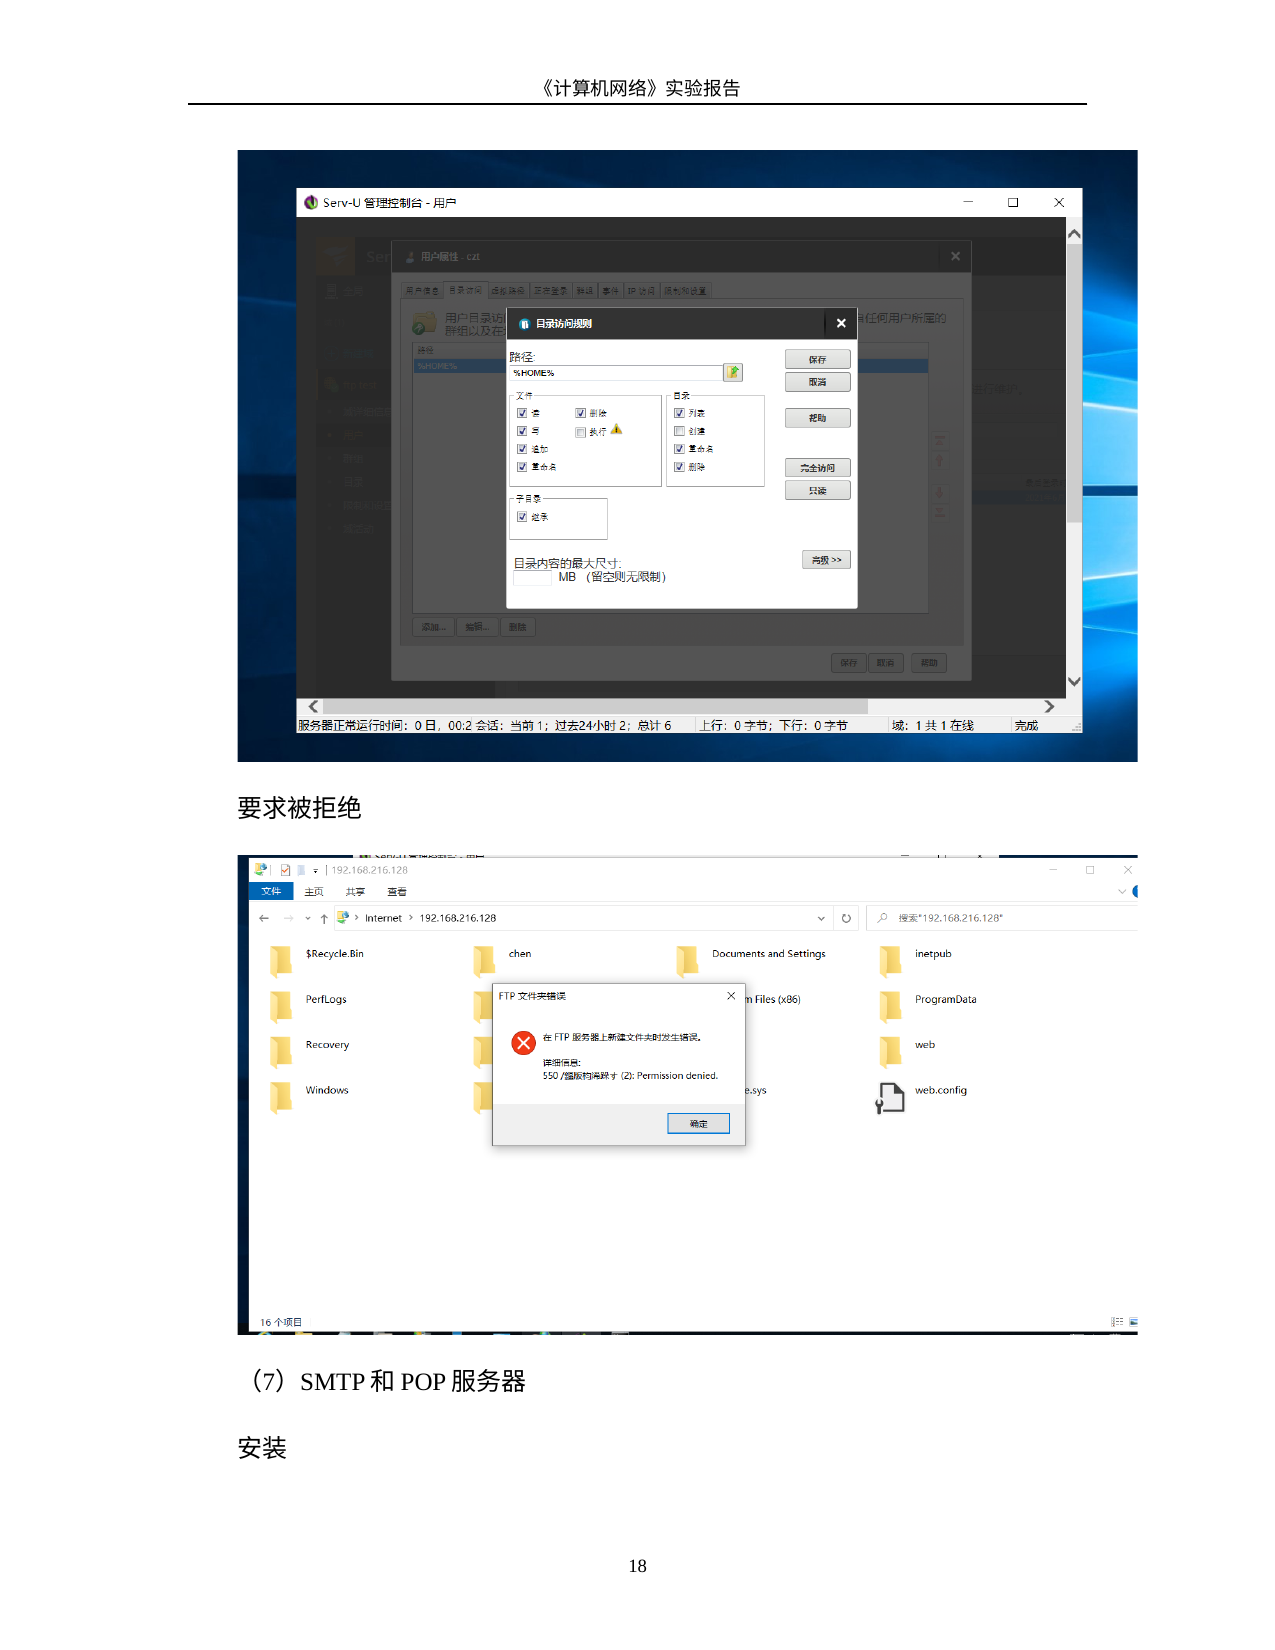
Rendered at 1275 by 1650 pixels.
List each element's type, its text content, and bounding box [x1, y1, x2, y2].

picture [237, 855, 1138, 1335]
list 安装 [187, 1429, 1087, 1465]
list 要求被拒绝 [187, 788, 1087, 824]
list （7）SMTP和POP服务器 [187, 1362, 1087, 1398]
picture [237, 150, 1138, 762]
